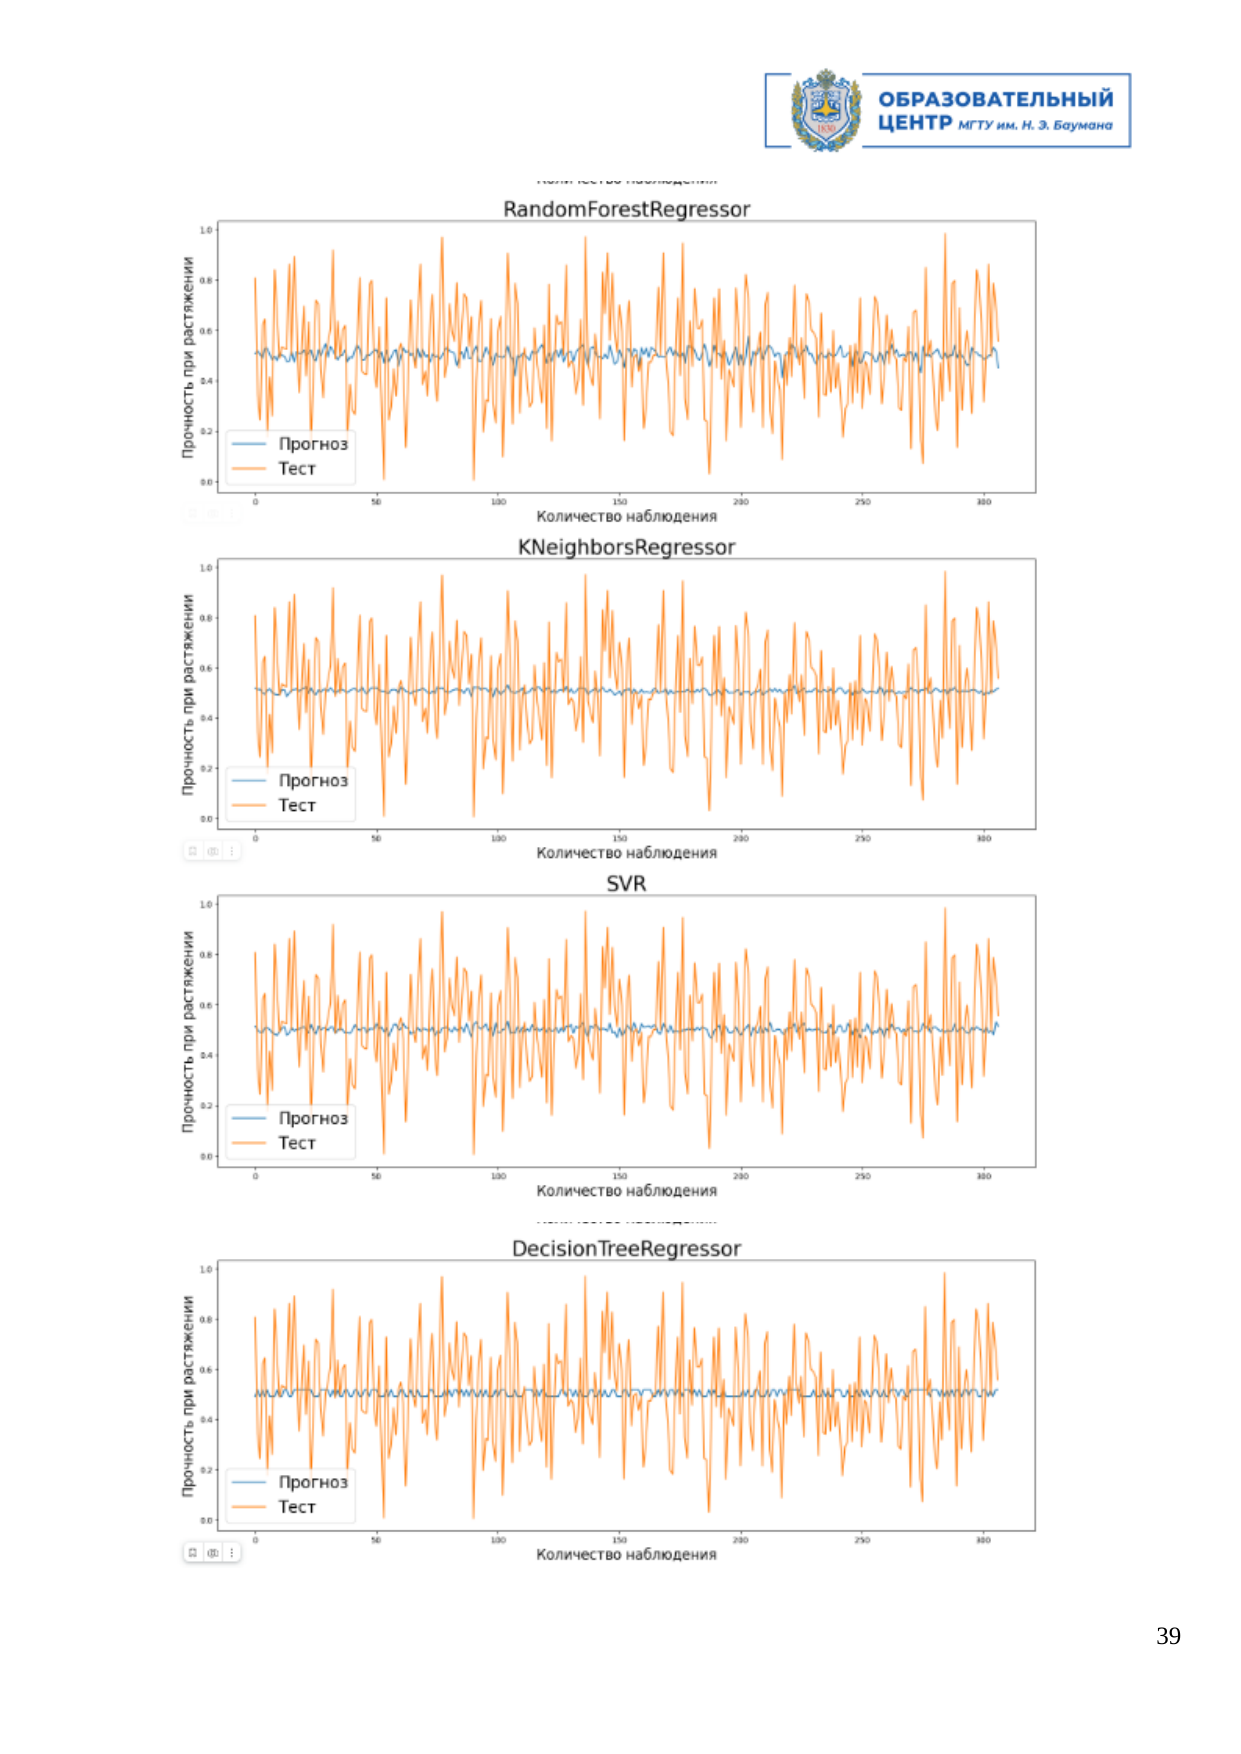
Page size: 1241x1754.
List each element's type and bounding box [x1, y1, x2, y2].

picture [150, 181, 1112, 1209]
picture [150, 1222, 1091, 1568]
picture [734, 45, 1182, 168]
